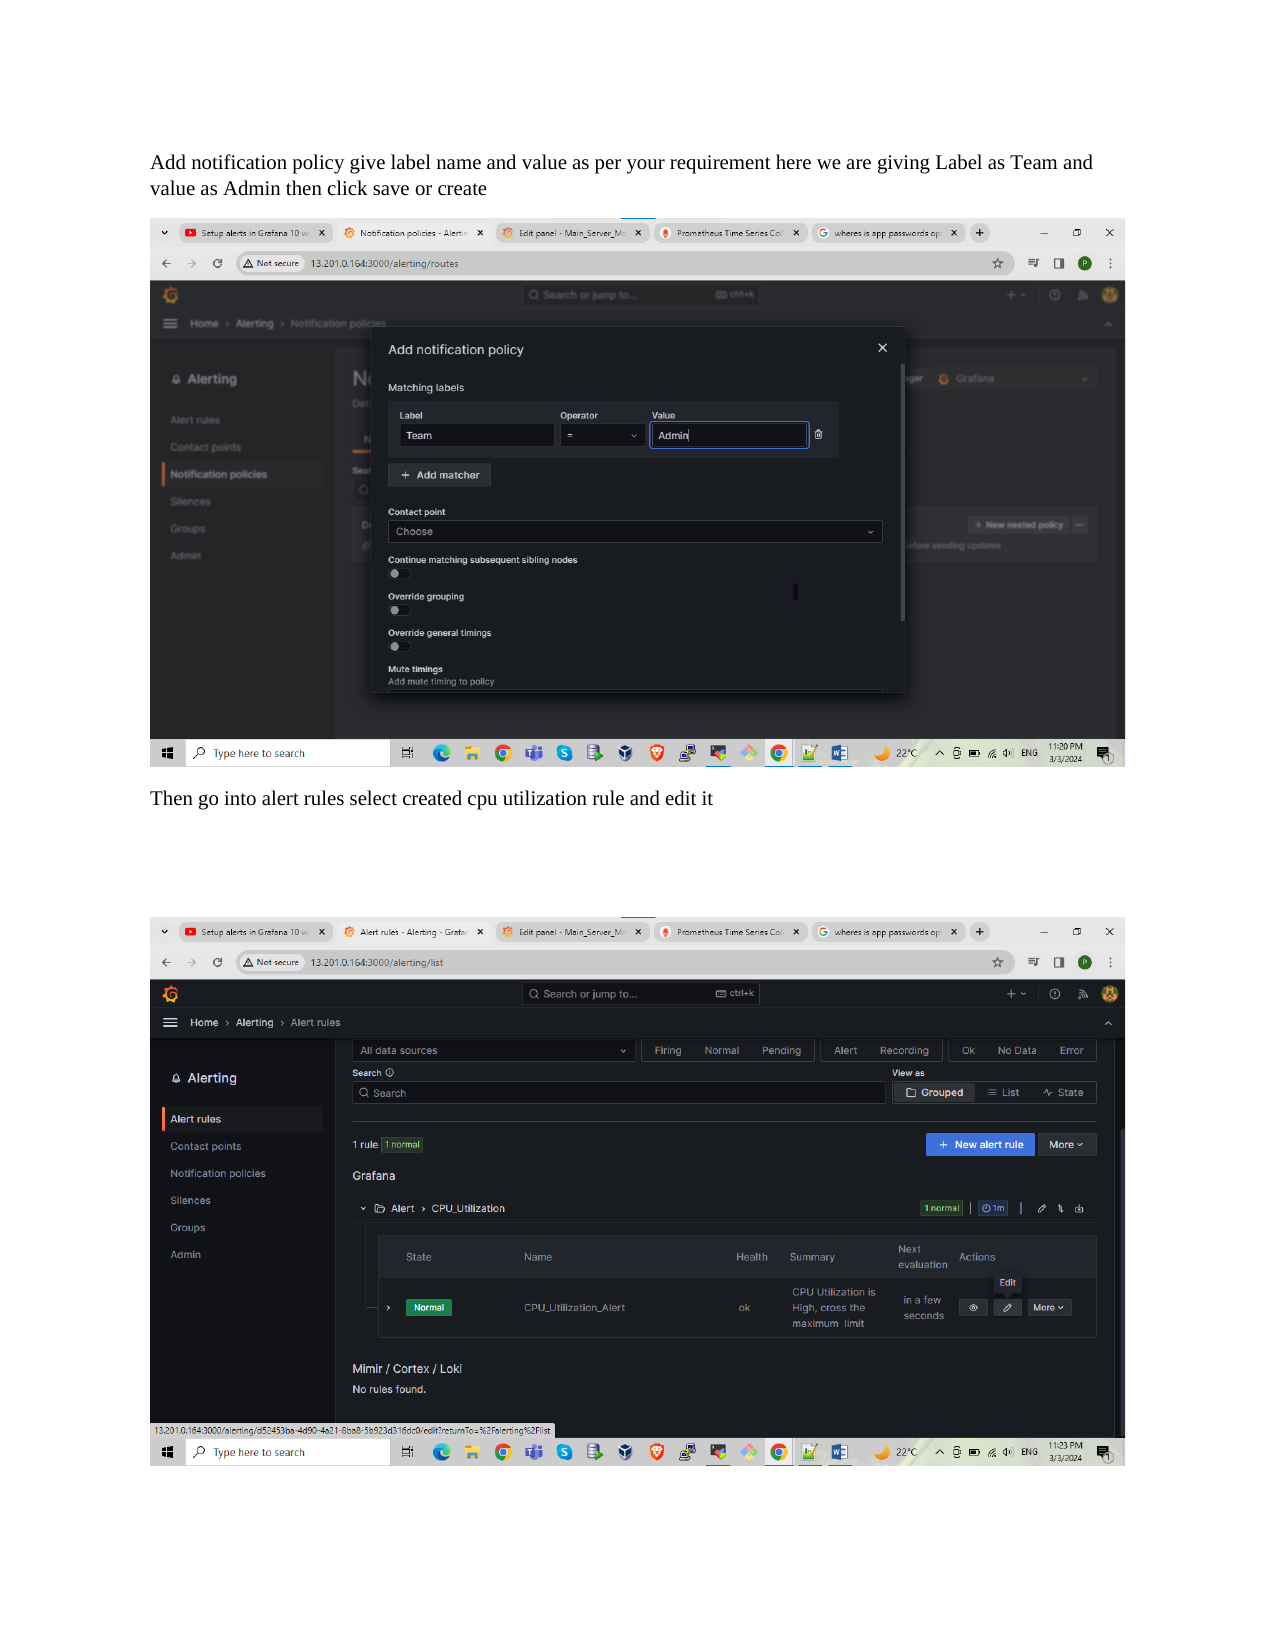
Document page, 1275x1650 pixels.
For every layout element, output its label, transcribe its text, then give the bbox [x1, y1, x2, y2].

picture [150, 917, 1125, 1466]
text Then go into alert rules select created cpu utilization rule and edit it [150, 786, 1125, 809]
text Add notification policy give label name and value as per your requirement here we are giving Label as Team and value as Admin then click save or create [150, 150, 1125, 200]
picture [150, 218, 1125, 767]
